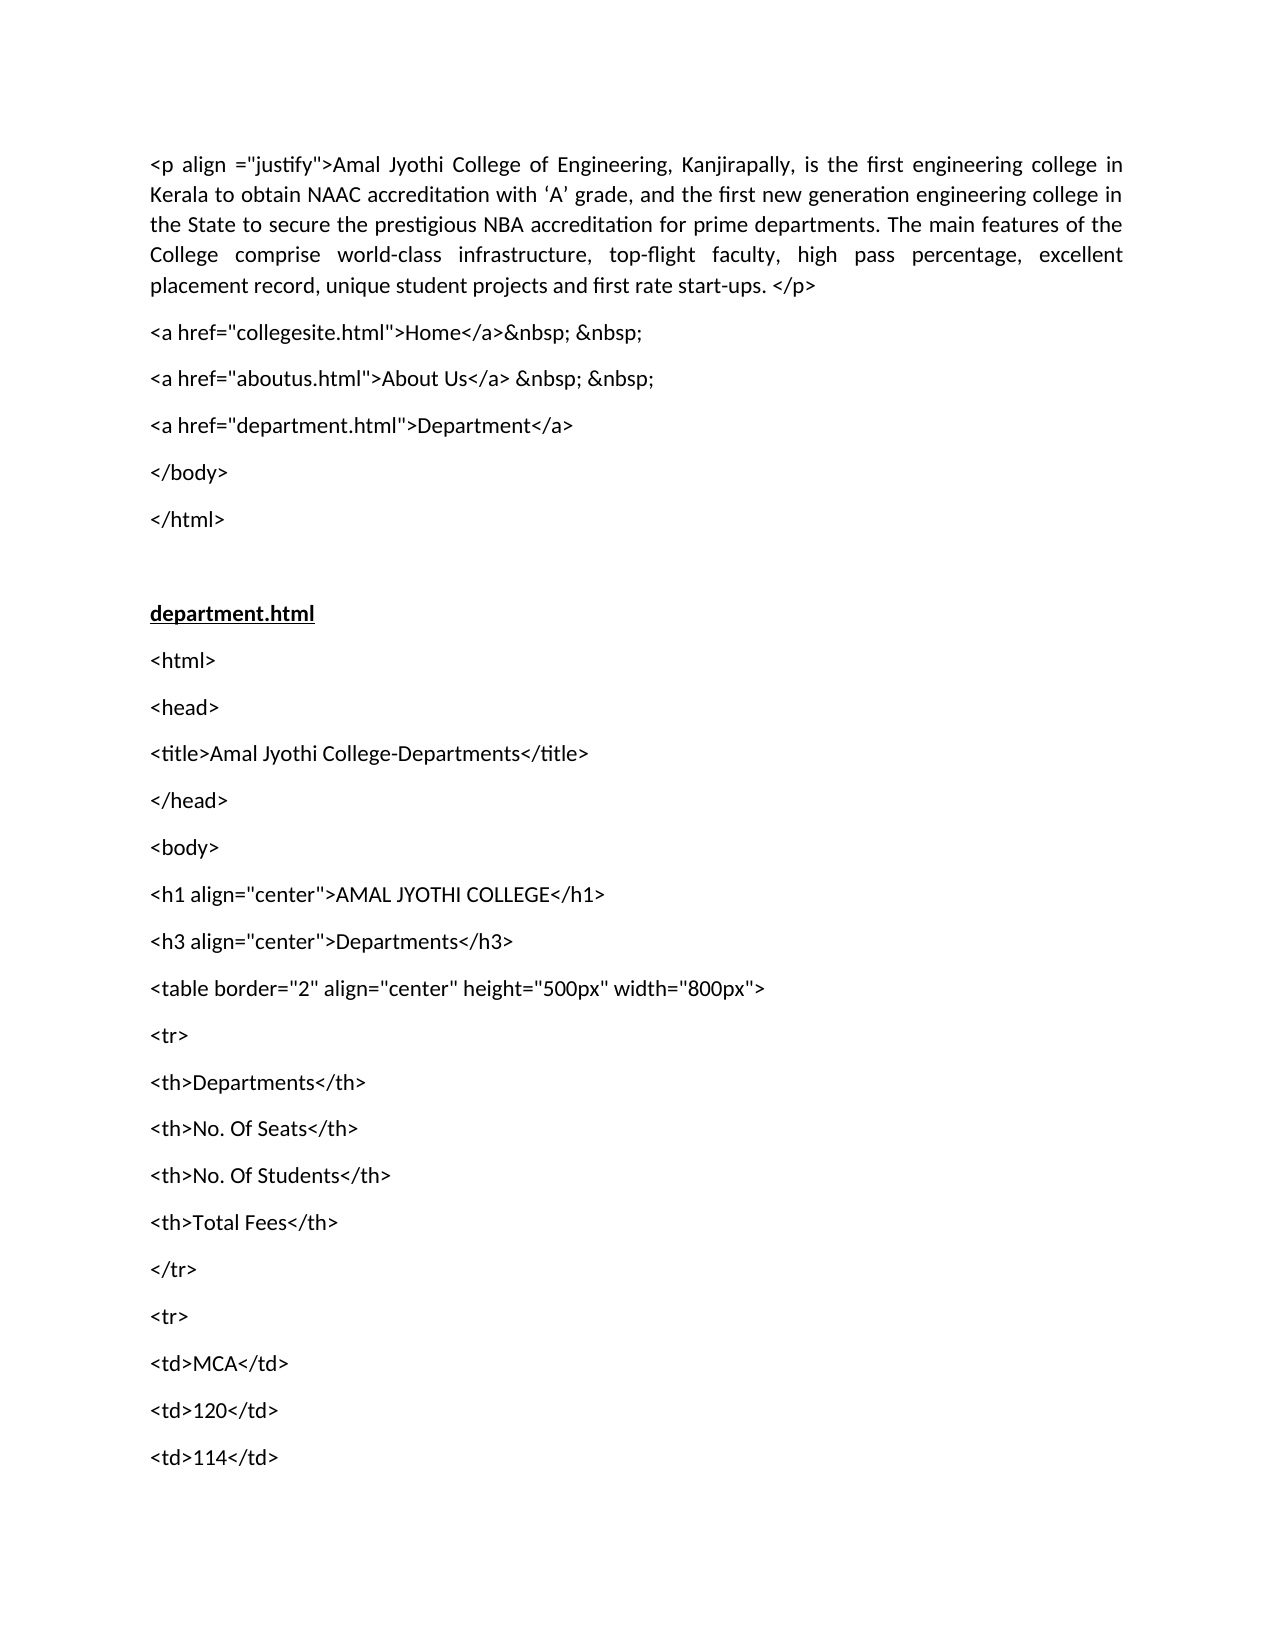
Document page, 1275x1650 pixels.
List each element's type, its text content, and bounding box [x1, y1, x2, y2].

text <th>No. Of Seats</th> [150, 1114, 1125, 1143]
text <th>Departments</th> [150, 1068, 1125, 1096]
text <table border="2" align="center" height="500px" width="800px"> [150, 974, 1125, 1002]
text <h1 align="center">AMAL JYOTHI COLLEGE</h1> [150, 880, 1125, 908]
text <tr> [150, 1302, 1125, 1330]
text <html> [150, 646, 1125, 674]
text </head> [150, 786, 1125, 814]
text <tr> [150, 1021, 1125, 1049]
text <td>120</td> [150, 1396, 1125, 1424]
text <h3 align="center">Departments</h3> [150, 927, 1125, 955]
text <head> [150, 693, 1125, 721]
text <th>No. Of Students</th> [150, 1161, 1125, 1189]
text </html> [150, 505, 1125, 533]
text <a href="department.html">Department</a> [150, 411, 1125, 439]
text <th>Total Fees</th> [150, 1208, 1125, 1236]
text </body> [150, 458, 1125, 486]
text <p align ="justify">Amal Jyothi College of Engineering, Kanjirapally, is the first engineering college in Kerala to obtain NAAC accreditation with ‘A’ grade, and the first new generation engineering college in the State to secure the prestigious NBA accreditation for prime departments. The main features of the College comprise world-class infrastructure, top-flight faculty, high pass percentage, excellent placement record, unique student projects and first rate start-ups. </p> [150, 150, 1125, 299]
text <a href="collegesite.html">Home</a>&nbsp; &nbsp; [150, 318, 1125, 346]
text department.html [150, 599, 1125, 627]
text <body> [150, 833, 1125, 861]
text <td>114</td> [150, 1443, 1125, 1471]
text <a href="aboutus.html">About Us</a> &nbsp; &nbsp; [150, 364, 1125, 393]
text <td>MCA</td> [150, 1349, 1125, 1377]
text <title>Amal Jyothi College-Departments</title> [150, 739, 1125, 768]
text </tr> [150, 1255, 1125, 1283]
